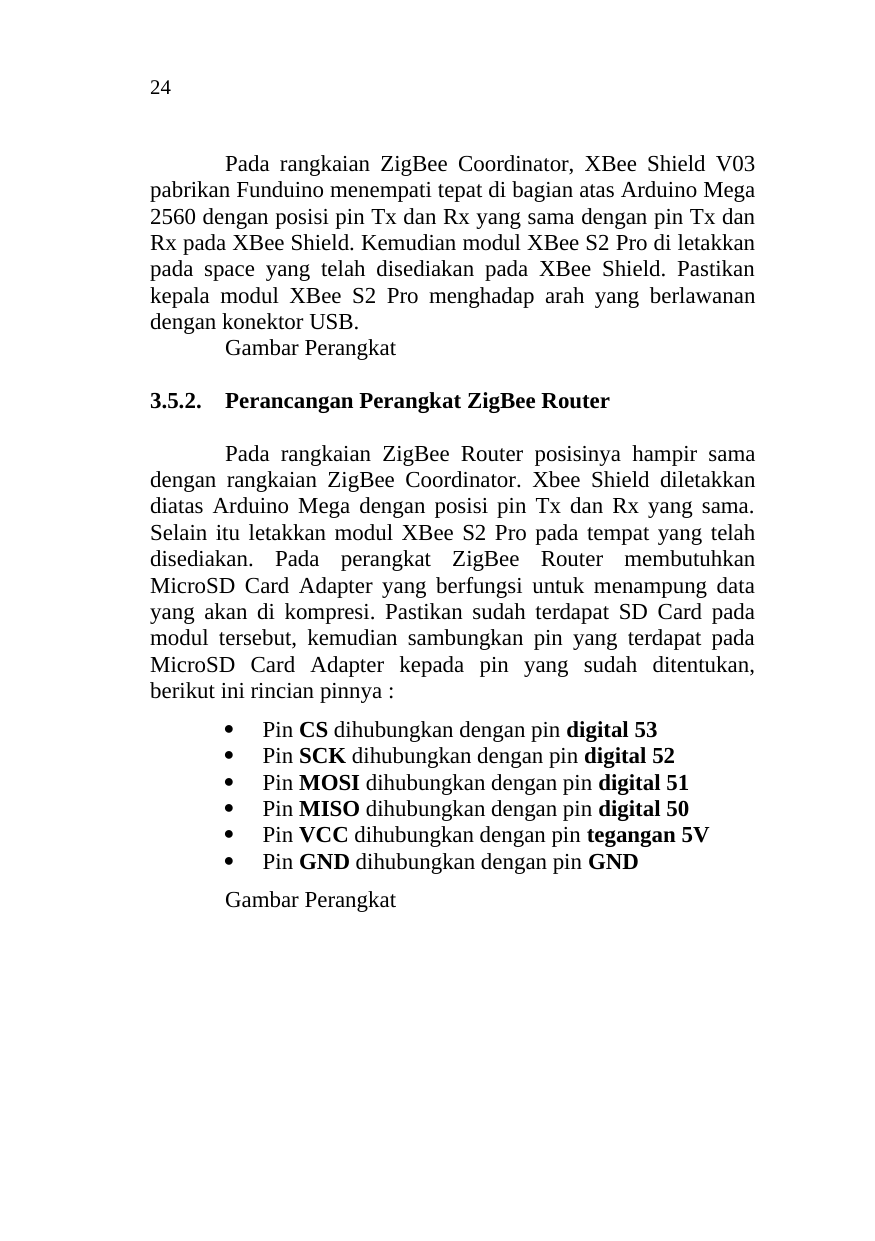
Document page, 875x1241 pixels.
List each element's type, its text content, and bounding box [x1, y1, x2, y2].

list Pin CS dihubungkan dengan pin digital 53 [225, 716, 756, 742]
text Pada rangkaian ZigBee Router posisinya hampir sama dengan rangkaian ZigBee Coordinator. Xbee Shield diletakkan diatas Arduino Mega dengan posisi pin Tx dan Rx yang sama. Selain itu letakkan modul XBee S2 Pro pada tempat yang telah disediakan. Pada perangkat ZigBee Router membutuhkan MicroSD Card Adapter yang berfungsi untuk menampung data yang akan di kompresi. Pastikan sudah terdapat SD Card pada modul tersebut, kemudian sambungkan pin yang terdapat pada MicroSD Card Adapter kepada pin yang sudah ditentukan, berikut ini rincian pinnya : [150, 440, 756, 703]
subtitle Perancangan Perangkat ZigBee Router [150, 387, 756, 413]
list Pin MOSI dihubungkan dengan pin digital 51 [225, 769, 756, 795]
list Pin MISO dihubungkan dengan pin digital 50 [225, 795, 756, 821]
text Gambar Perangkat [150, 334, 756, 361]
text Pada rangkaian ZigBee Coordinator, XBee Shield V03 pabrikan Funduino menempati tepat di bagian atas Arduino Mega 2560 dengan posisi pin Tx dan Rx yang sama dengan pin Tx dan Rx pada XBee Shield. Kemudian modul XBee S2 Pro di letakkan pada space yang telah disediakan pada XBee Shield. Pastikan kepala modul XBee S2 Pro menghadap arah yang berlawanan dengan konektor USB. [150, 150, 756, 334]
text Gambar Perangkat [225, 887, 756, 913]
list Pin GND dihubungkan dengan pin GND [225, 848, 756, 874]
list Pin SCK dihubungkan dengan pin digital 52 [225, 742, 756, 769]
list Pin VCC dihubungkan dengan pin tegangan 5V [225, 821, 756, 848]
